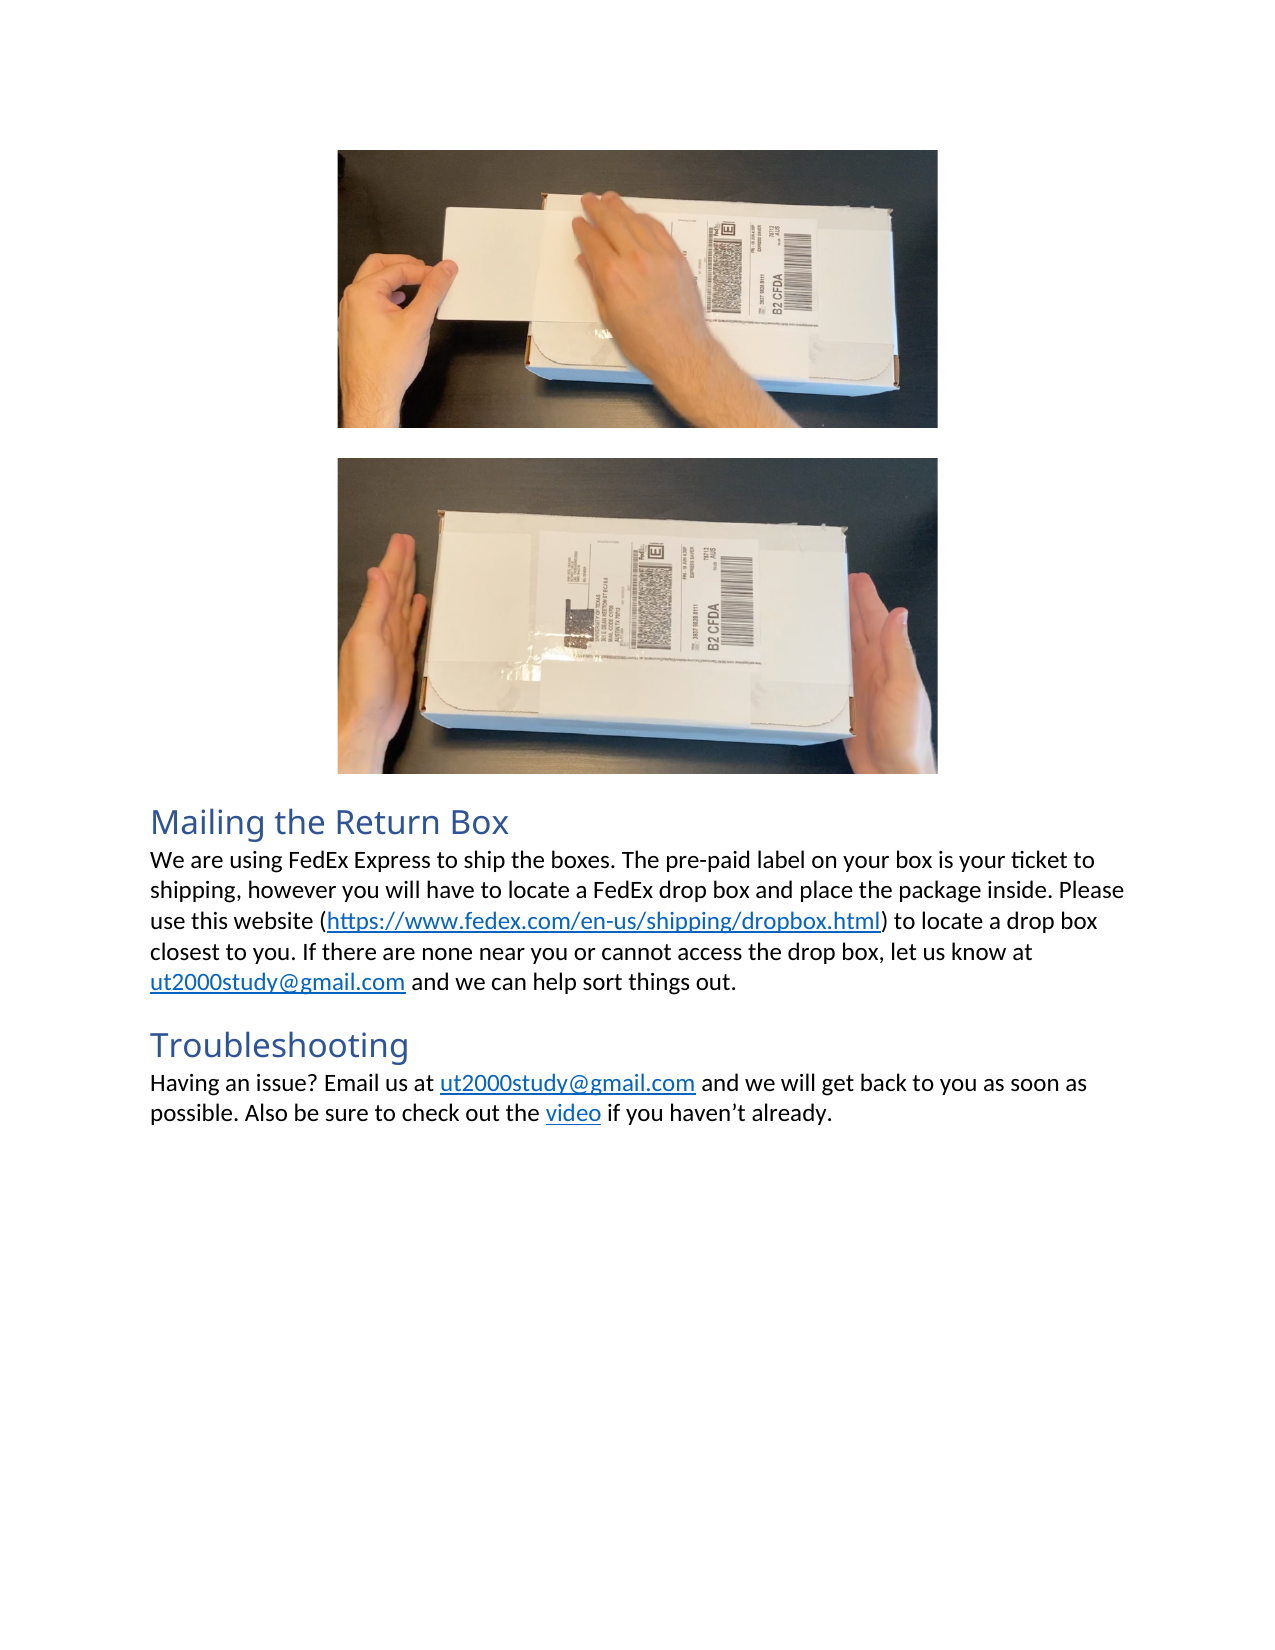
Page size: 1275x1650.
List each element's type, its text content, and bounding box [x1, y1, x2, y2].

text We are using FedEx Express to ship the boxes. The pre-paid label on your box is your ticket to shipping, however you will have to locate a FedEx drop box and place the package inside. Please use this website (https://www.fedex.com/en-us/shipping/dropbox.html) to locate a drop box closest to you. If there are none near you or cannot access the drop box, let us know at ut2000study@gmail.com and we can help sort things out. [150, 844, 1125, 997]
subtitle Troubleshooting [150, 1022, 1125, 1067]
picture [337, 458, 938, 774]
text Having an issue? Email us at ut2000study@gmail.com and we will get back to you as soon as possible. Also be sure to check out the video if you haven’t already. [150, 1067, 1125, 1128]
subtitle Mailing the Return Box [150, 799, 1125, 844]
picture [337, 150, 938, 428]
